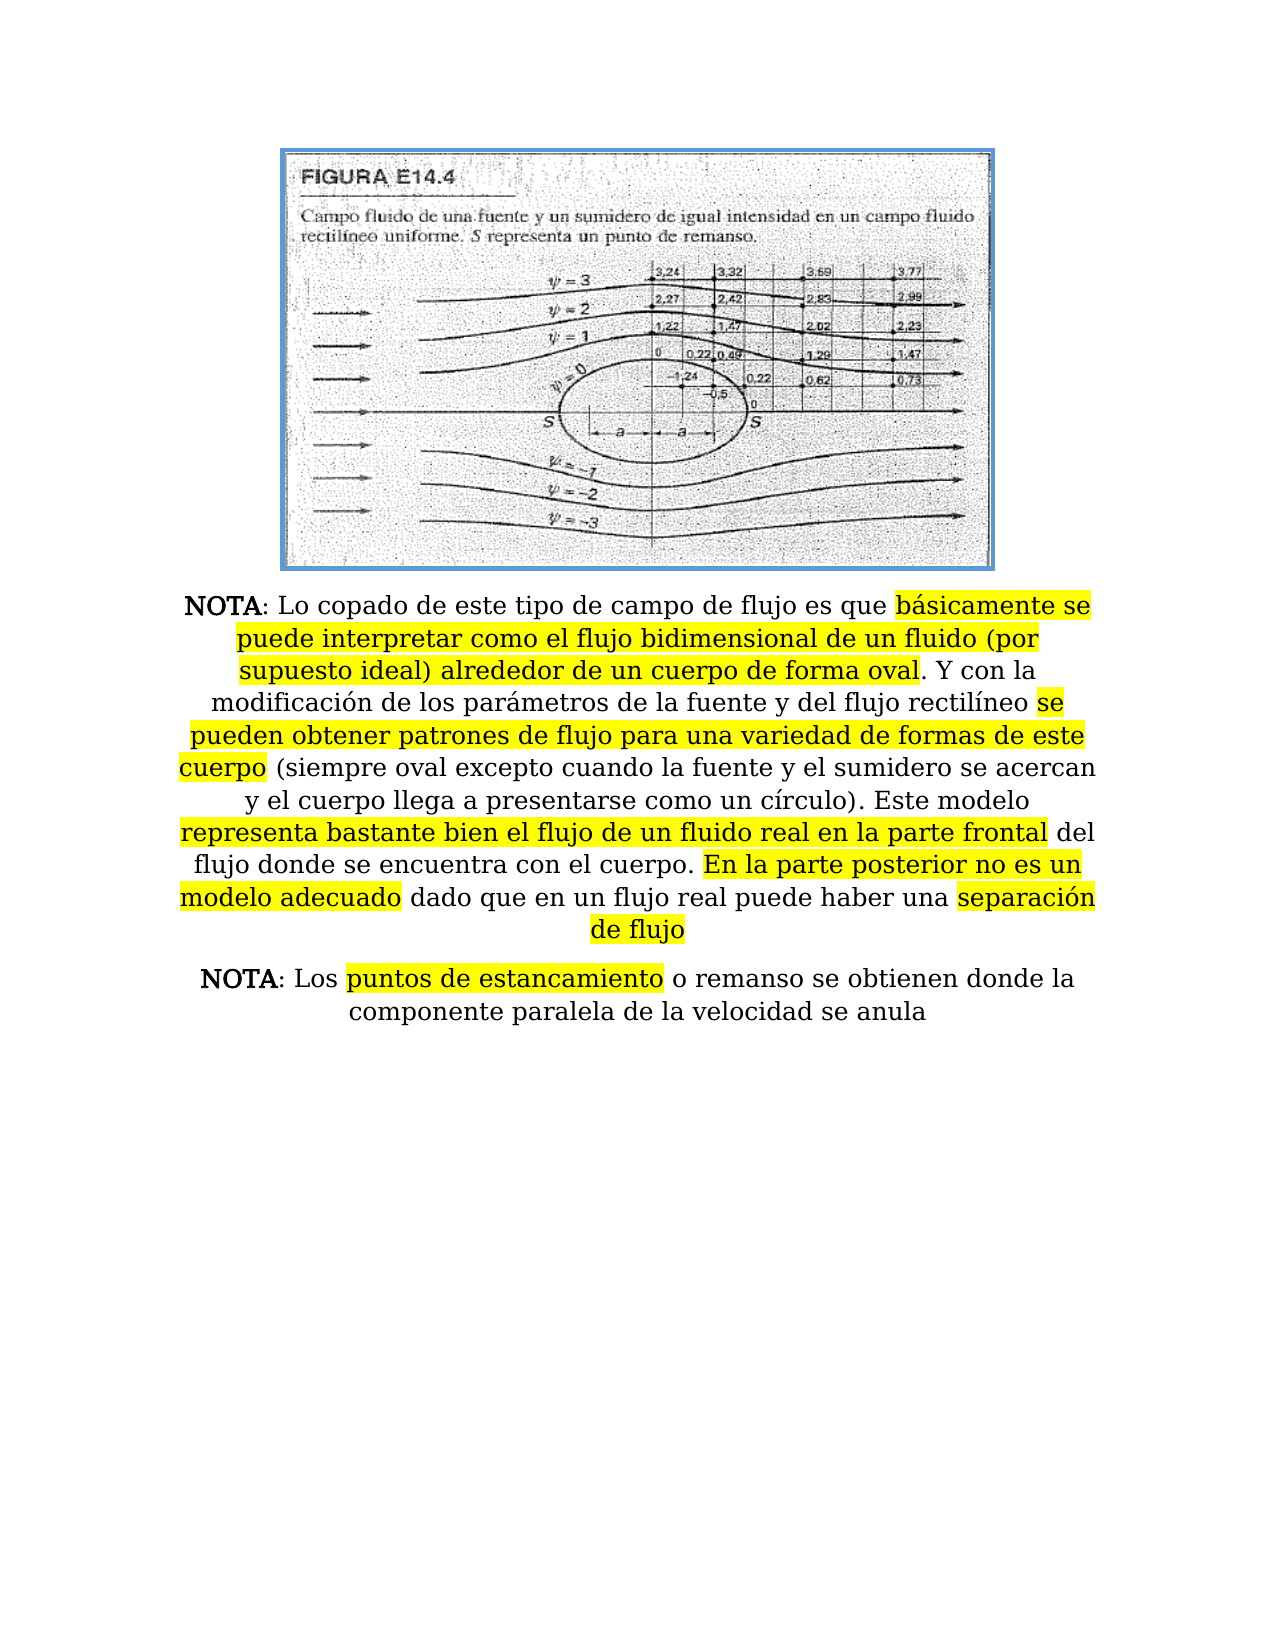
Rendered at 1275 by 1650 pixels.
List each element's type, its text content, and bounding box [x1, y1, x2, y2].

text NOTA: Lo copado de este tipo de campo de flujo es que básicamente se puede interpretar como el flujo bidimensional de un fluido (por supuesto ideal) alrededor de un cuerpo de forma oval. Y con la modificación de los parámetros de la fuente y del flujo rectilíneo se pueden obtener patrones de flujo para una variedad de formas de este cuerpo (siempre oval excepto cuando la fuente y el sumidero se acercan y el cuerpo llega a presentarse como un círculo). Este modelo representa bastante bien el flujo de un fluido real en la parte frontal del flujo donde se encuentra con el cuerpo. En la parte posterior no es un modelo adecuado dado que en un flujo real puede haber una separación de flujo [177, 590, 1098, 944]
picture [285, 152, 991, 566]
text NOTA: Los puntos de estancamiento o remanso se obtienen donde la componente paralela de la velocidad se anula [177, 963, 1098, 1025]
